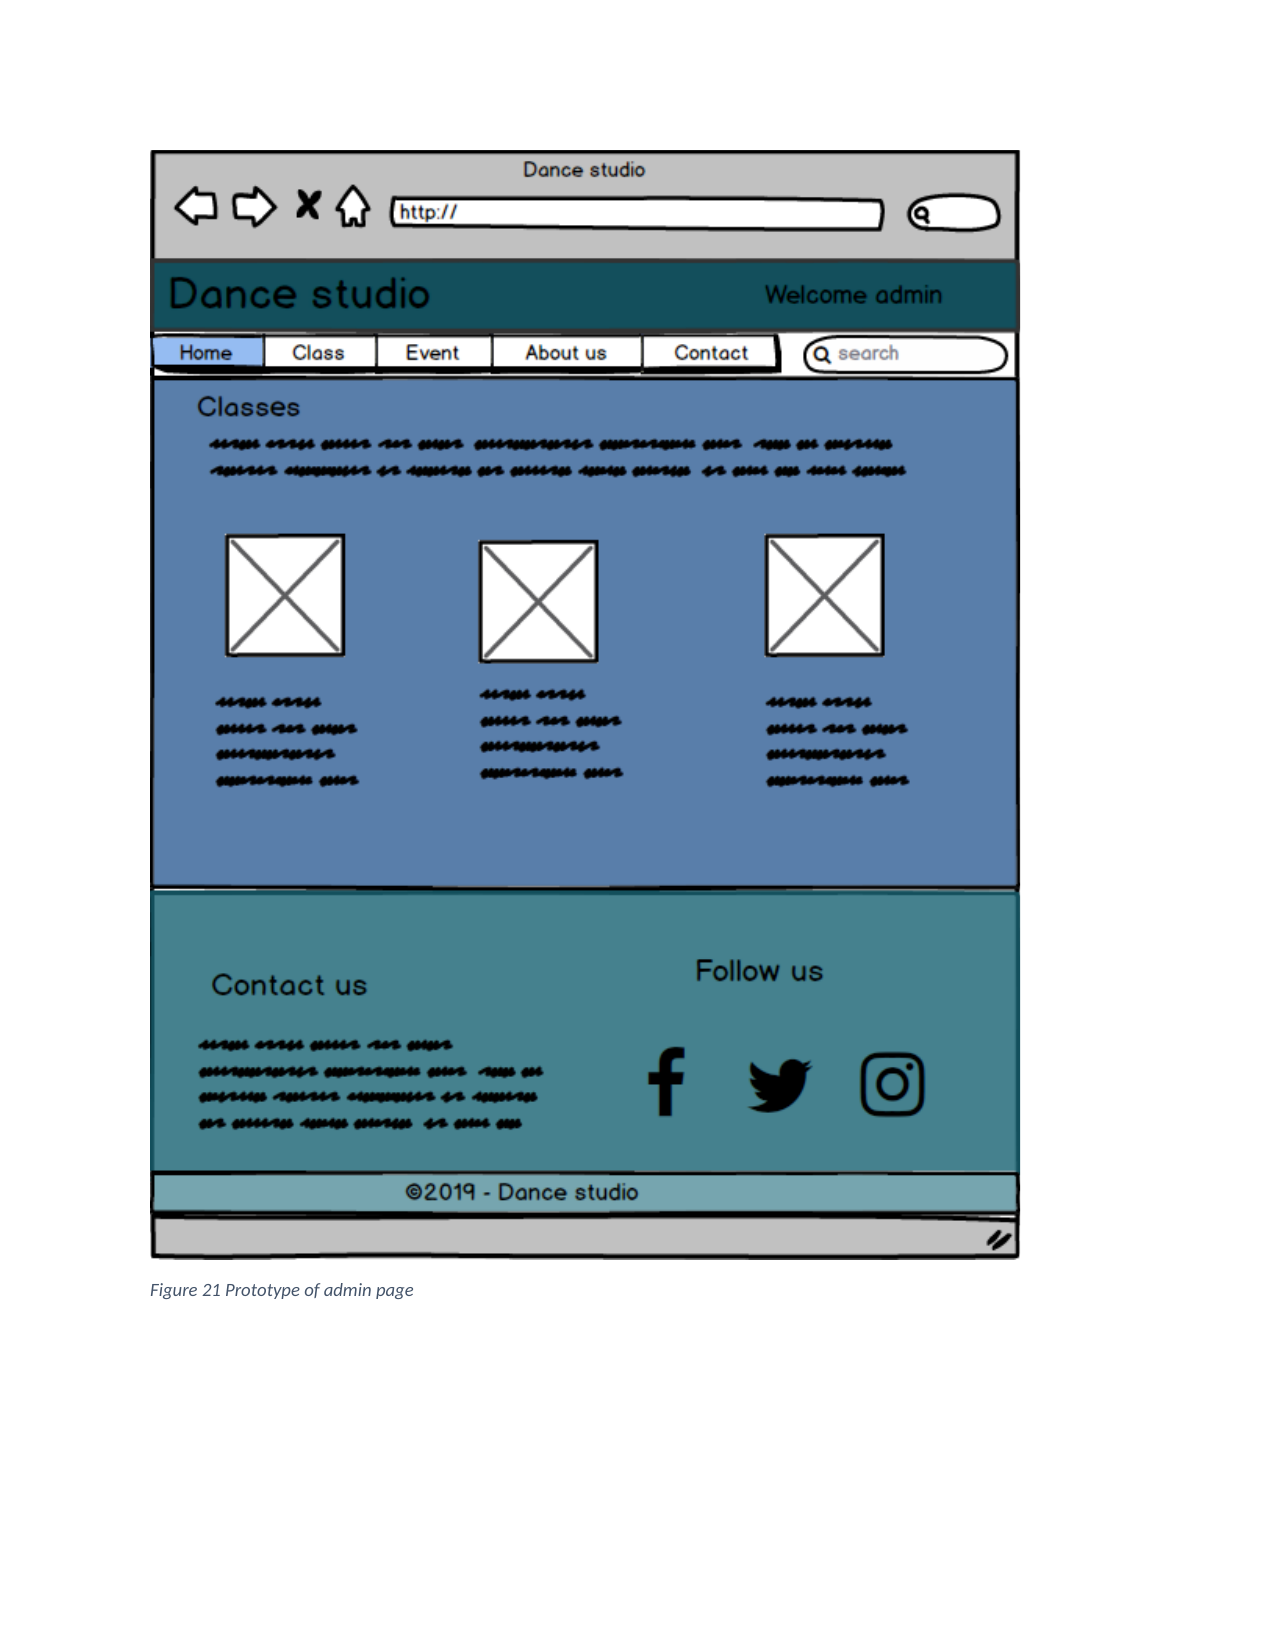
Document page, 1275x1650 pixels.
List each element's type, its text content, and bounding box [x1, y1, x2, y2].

text Figure 21 Prototype of admin page [150, 1278, 1125, 1301]
picture [150, 150, 1021, 1260]
